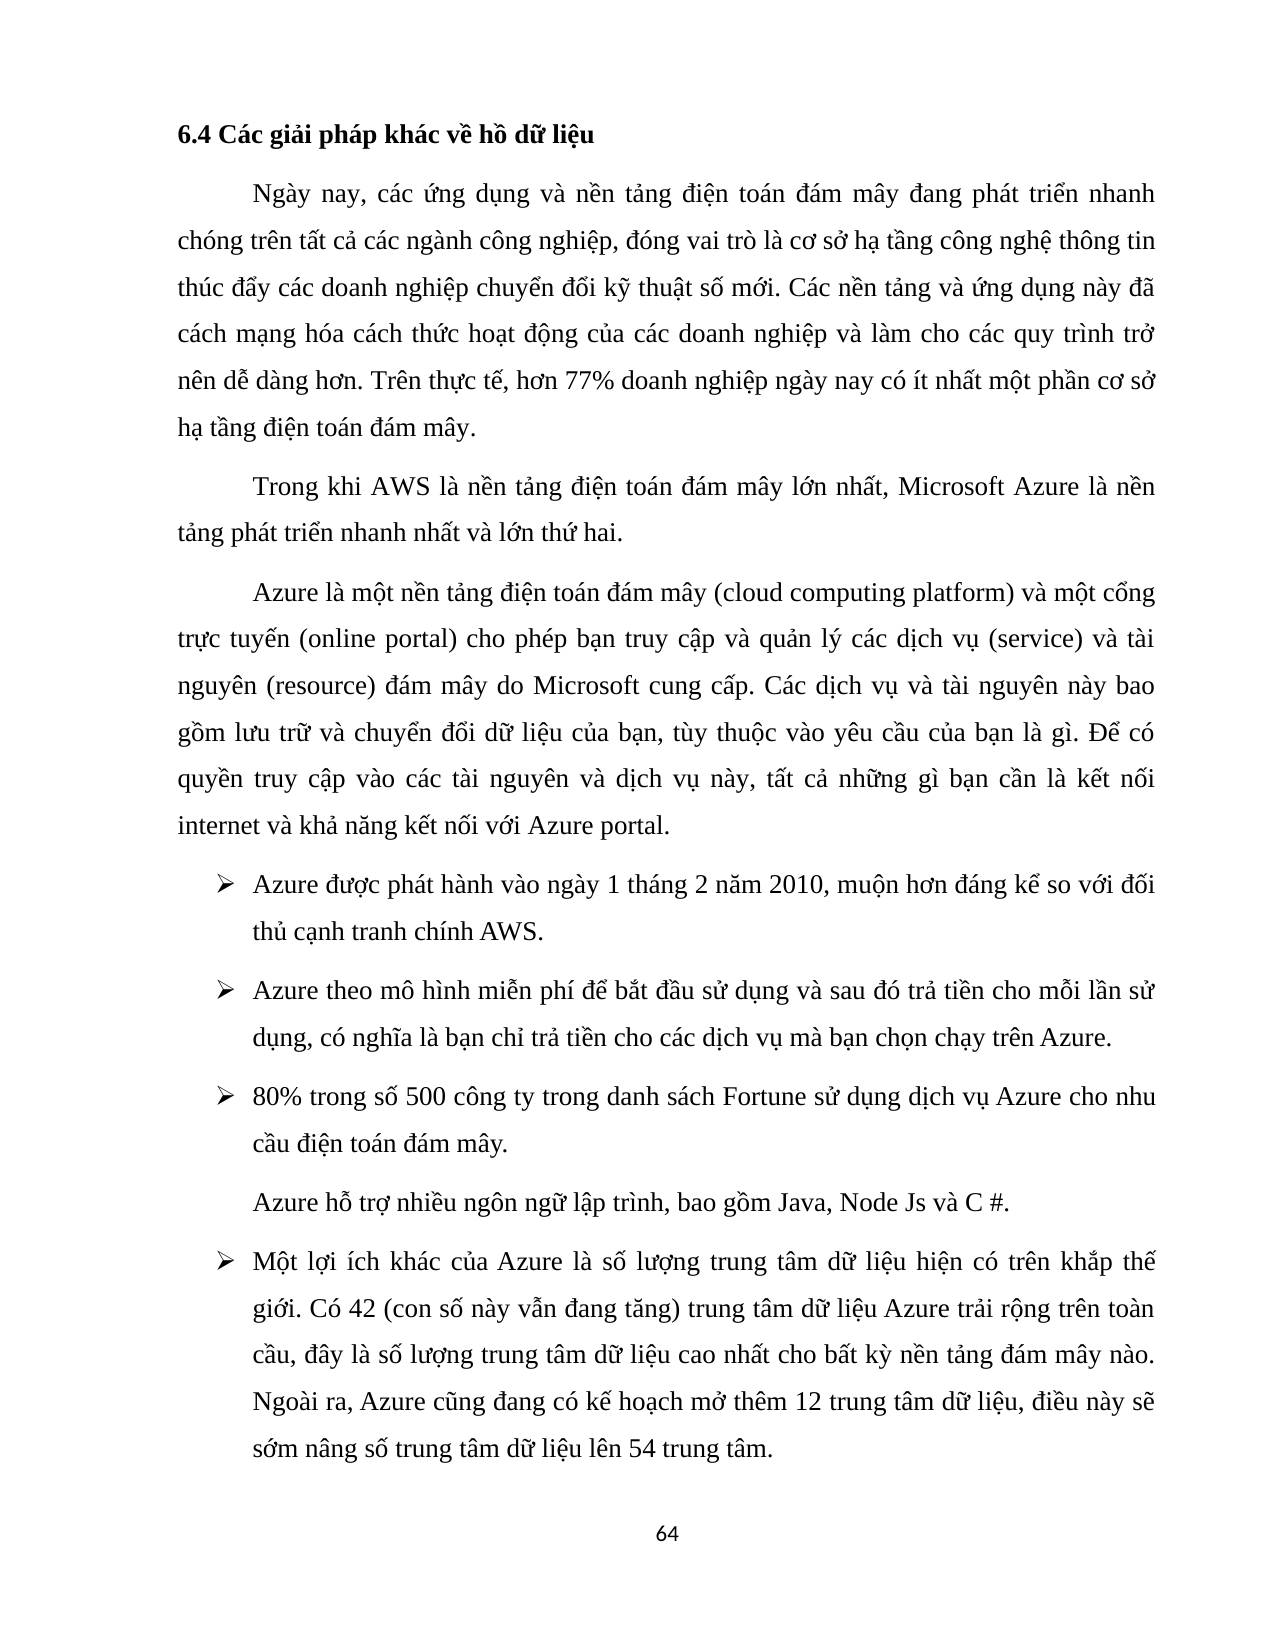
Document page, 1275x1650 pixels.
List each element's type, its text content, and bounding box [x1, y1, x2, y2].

text Trong khi AWS là nền tảng điện toán đám mây lớn nhất, Microsoft Azure là nền tảng phát triển nhanh nhất và lớn thứ hai. [177, 470, 1157, 548]
text Ngày nay, các ứng dụng và nền tảng điện toán đám mây đang phát triển nhanh chóng trên tất cả các ngành công nghiệp, đóng vai trò là cơ sở hạ tầng công nghệ thông tin thúc đẩy các doanh nghiệp chuyển đổi kỹ thuật số mới. Các nền tảng và ứng dụng này đã cách mạng hóa cách thức hoạt động của các doanh nghiệp và làm cho các quy trình trở nên dễ dàng hơn. Trên thực tế, hơn 77% doanh nghiệp ngày nay có ít nhất một phần cơ sở hạ tầng điện toán đám mây. [177, 177, 1157, 442]
text Azure hỗ trợ nhiều ngôn ngữ lập trình, bao gồm Java, Node Js và C #. [177, 1186, 1157, 1217]
list Azure theo mô hình miễn phí để bắt đầu sử dụng và sau đó trả tiền cho mỗi lần sử dụng, có nghĩa là bạn chỉ trả tiền cho các dịch vụ mà bạn chọn chạy trên Azure. [215, 974, 1157, 1052]
list 80% trong số 500 công ty trong danh sách Fortune sử dụng dịch vụ Azure cho nhu cầu điện toán đám mây. [215, 1080, 1157, 1158]
text Azure là một nền tảng điện toán đám mây (cloud computing platform) và một cổng trực tuyến (online portal) cho phép bạn truy cập và quản lý các dịch vụ (service) và tài nguyên (resource) đám mây do Microsoft cung cấp. Các dịch vụ và tài nguyên này bao gồm lưu trữ và chuyển đổi dữ liệu của bạn, tùy thuộc vào yêu cầu của bạn là gì. Để có quyền truy cập vào các tài nguyên và dịch vụ này, tất cả những gì bạn cần là kết nối internet và khả năng kết nối với Azure portal. [177, 576, 1157, 840]
list Azure được phát hành vào ngày 1 tháng 2 năm 2010, muộn hơn đáng kể so với đối thủ cạnh tranh chính AWS. [215, 868, 1157, 946]
list Một lợi ích khác của Azure là số lượng trung tâm dữ liệu hiện có trên khắp thế giới. Có 42 (con số này vẫn đang tăng) trung tâm dữ liệu Azure trải rộng trên toàn cầu, đây là số lượng trung tâm dữ liệu cao nhất cho bất kỳ nền tảng đám mây nào. Ngoài ra, Azure cũng đang có kế hoạch mở thêm 12 trung tâm dữ liệu, điều này sẽ sớm nâng số trung tâm dữ liệu lên 54 trung tâm. [215, 1245, 1157, 1463]
subtitle 6.4 Các giải pháp khác về hồ dữ liệu [177, 118, 1157, 149]
